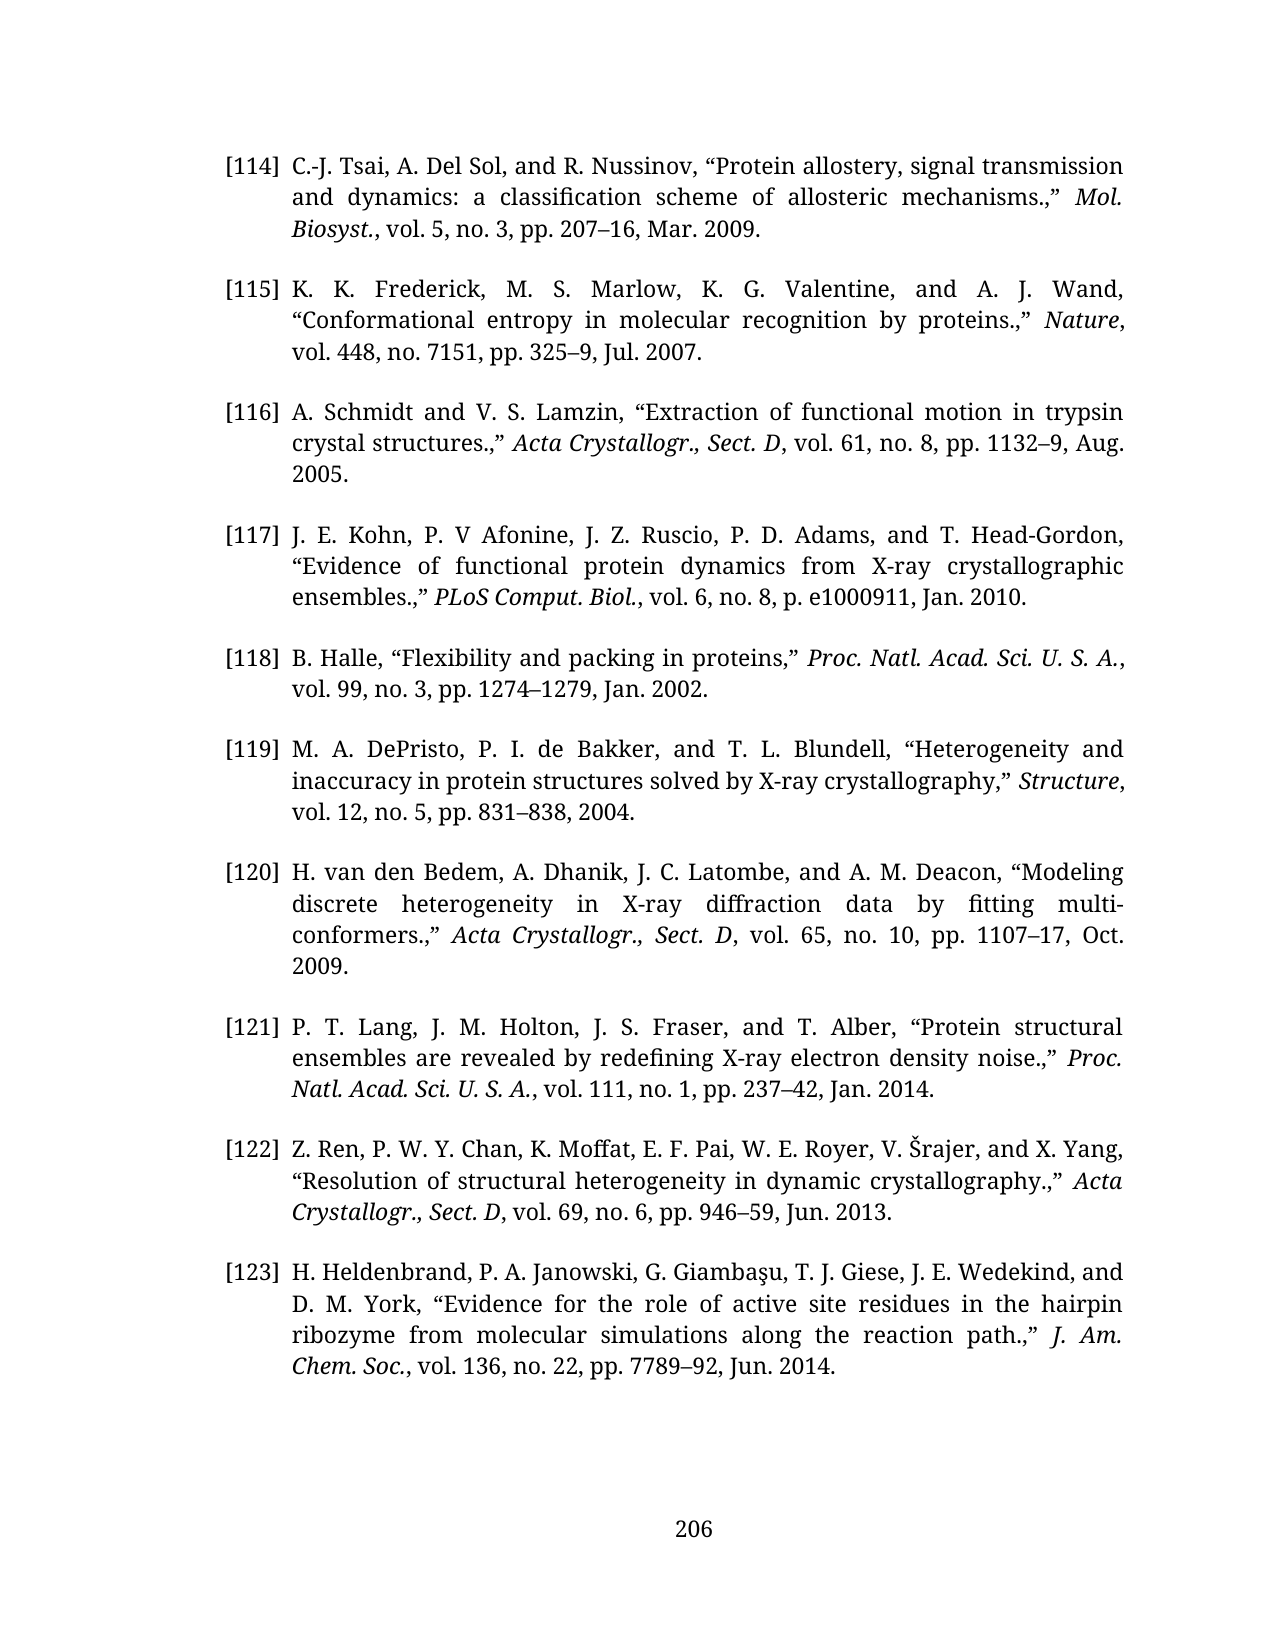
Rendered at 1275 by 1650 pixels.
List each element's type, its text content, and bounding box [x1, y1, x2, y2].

text [120] H. van den Bedem, A. Dhanik, J. C. Latombe, and A. M. Deacon, “Modeling discrete heterogeneity in X-ray diffraction data by fitting multi-conformers.,” Acta Crystallogr., Sect. D, vol. 65, no. 10, pp. 1107–17, Oct. 2009. [225, 856, 1125, 981]
text [122] Z. Ren, P. W. Y. Chan, K. Moffat, E. F. Pai, W. E. Royer, V. Šrajer, and X. Yang, “Resolution of structural heterogeneity in dynamic crystallography.,” Acta Crystallogr., Sect. D, vol. 69, no. 6, pp. 946–59, Jun. 2013. [225, 1133, 1125, 1227]
text [119] M. A. DePristo, P. I. de Bakker, and T. L. Blundell, “Heterogeneity and inaccuracy in protein structures solved by X-ray crystallography,” Structure, vol. 12, no. 5, pp. 831–838, 2004. [225, 733, 1125, 827]
text [123] H. Heldenbrand, P. A. Janowski, G. Giambaşu, T. J. Giese, J. E. Wedekind, and D. M. York, “Evidence for the role of active site residues in the hairpin ribozyme from molecular simulations along the reaction path.,” J. Am. Chem. Soc., vol. 136, no. 22, pp. 7789–92, Jun. 2014. [225, 1256, 1125, 1381]
text [117] J. E. Kohn, P. V Afonine, J. Z. Ruscio, P. D. Adams, and T. Head-Gordon, “Evidence of functional protein dynamics from X-ray crystallographic ensembles.,” PLoS Comput. Biol., vol. 6, no. 8, p. e1000911, Jan. 2010. [225, 519, 1125, 612]
text [114] C.-J. Tsai, A. Del Sol, and R. Nussinov, “Protein allostery, signal transmission and dynamics: a classification scheme of allosteric mechanisms.,” Mol. Biosyst., vol. 5, no. 3, pp. 207–16, Mar. 2009. [225, 150, 1125, 244]
text [116] A. Schmidt and V. S. Lamzin, “Extraction of functional motion in trypsin crystal structures.,” Acta Crystallogr., Sect. D, vol. 61, no. 8, pp. 1132–9, Aug. 2005. [225, 396, 1125, 489]
text [115] K. K. Frederick, M. S. Marlow, K. G. Valentine, and A. J. Wand, “Conformational entropy in molecular recognition by proteins.,” Nature, vol. 448, no. 7151, pp. 325–9, Jul. 2007. [225, 273, 1125, 367]
text [121] P. T. Lang, J. M. Holton, J. S. Fraser, and T. Alber, “Protein structural ensembles are revealed by redefining X-ray electron density noise.,” Proc. Natl. Acad. Sci. U. S. A., vol. 111, no. 1, pp. 237–42, Jan. 2014. [225, 1010, 1125, 1104]
text [118] B. Halle, “Flexibility and packing in proteins,” Proc. Natl. Acad. Sci. U. S. A., vol. 99, no. 3, pp. 1274–1279, Jan. 2002. [225, 642, 1125, 704]
